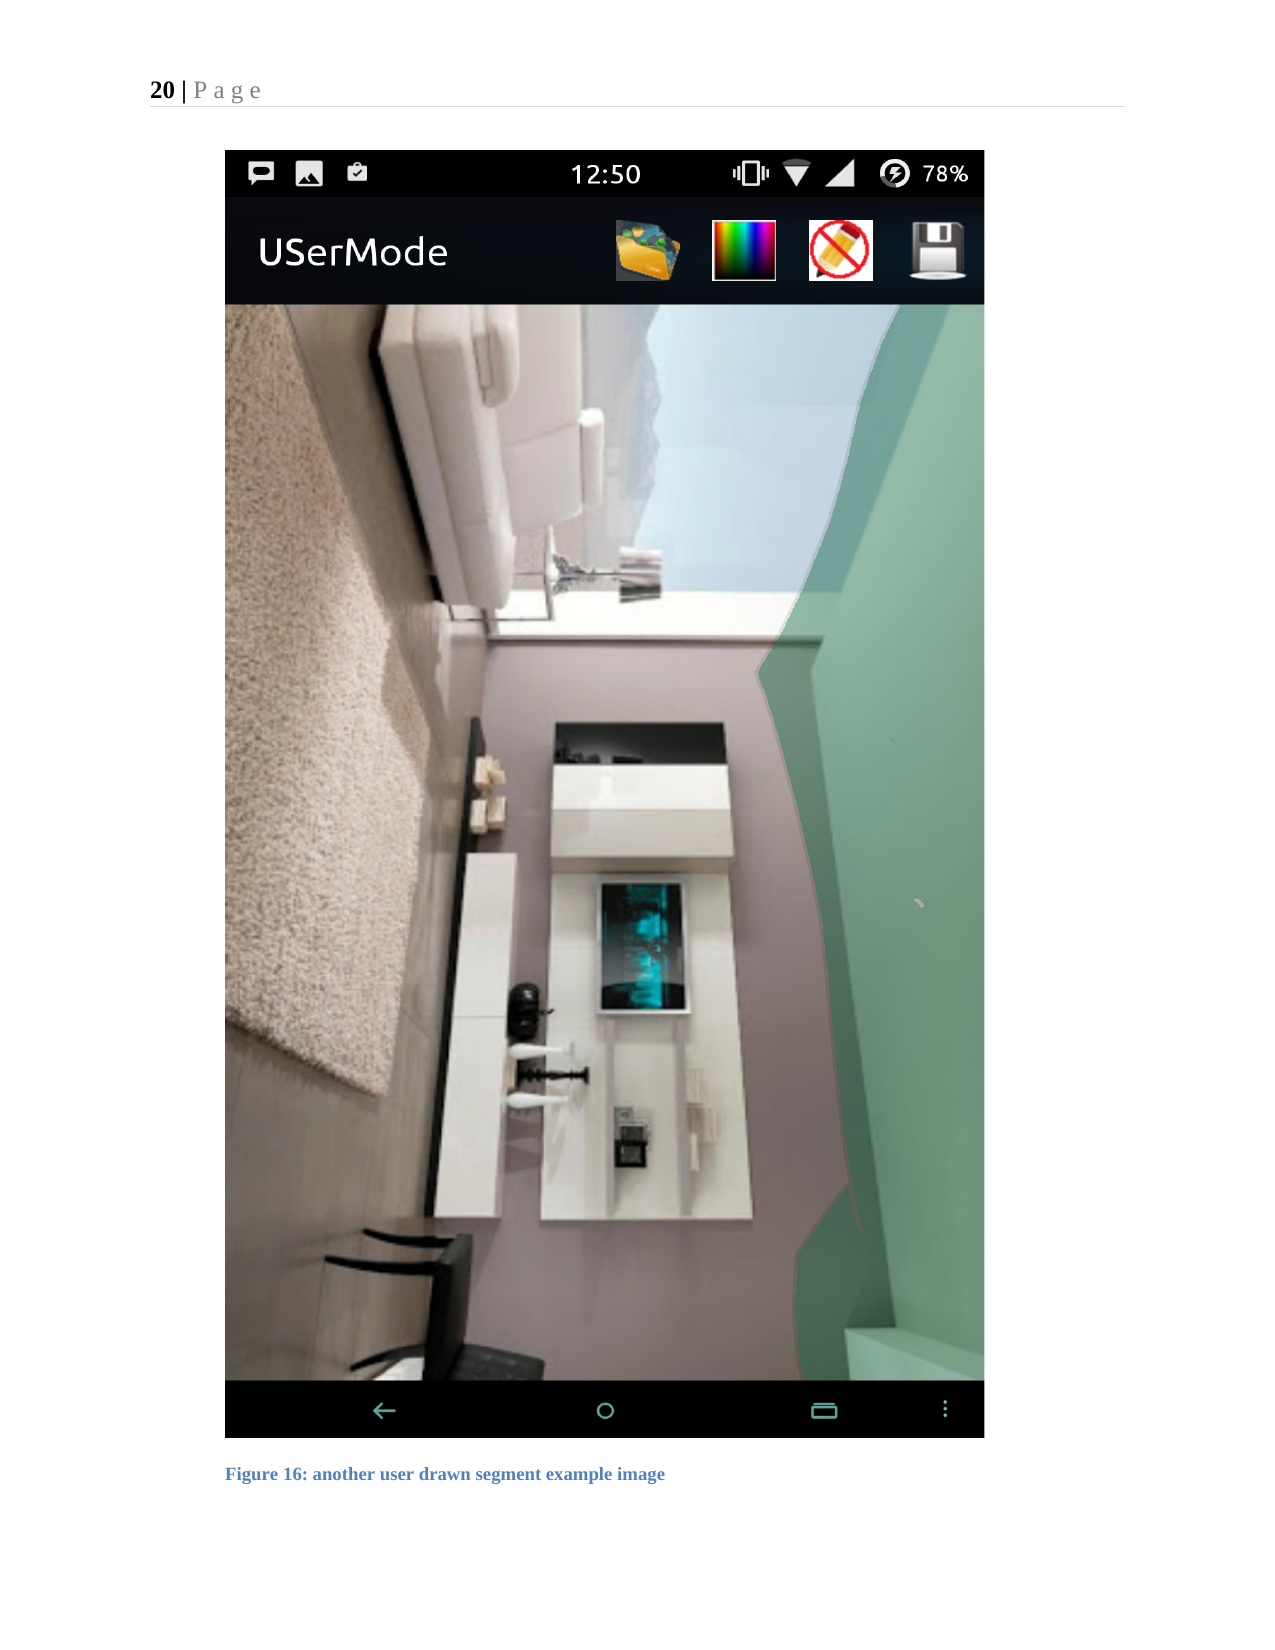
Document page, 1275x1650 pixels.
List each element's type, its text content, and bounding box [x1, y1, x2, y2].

picture [225, 150, 985, 1438]
